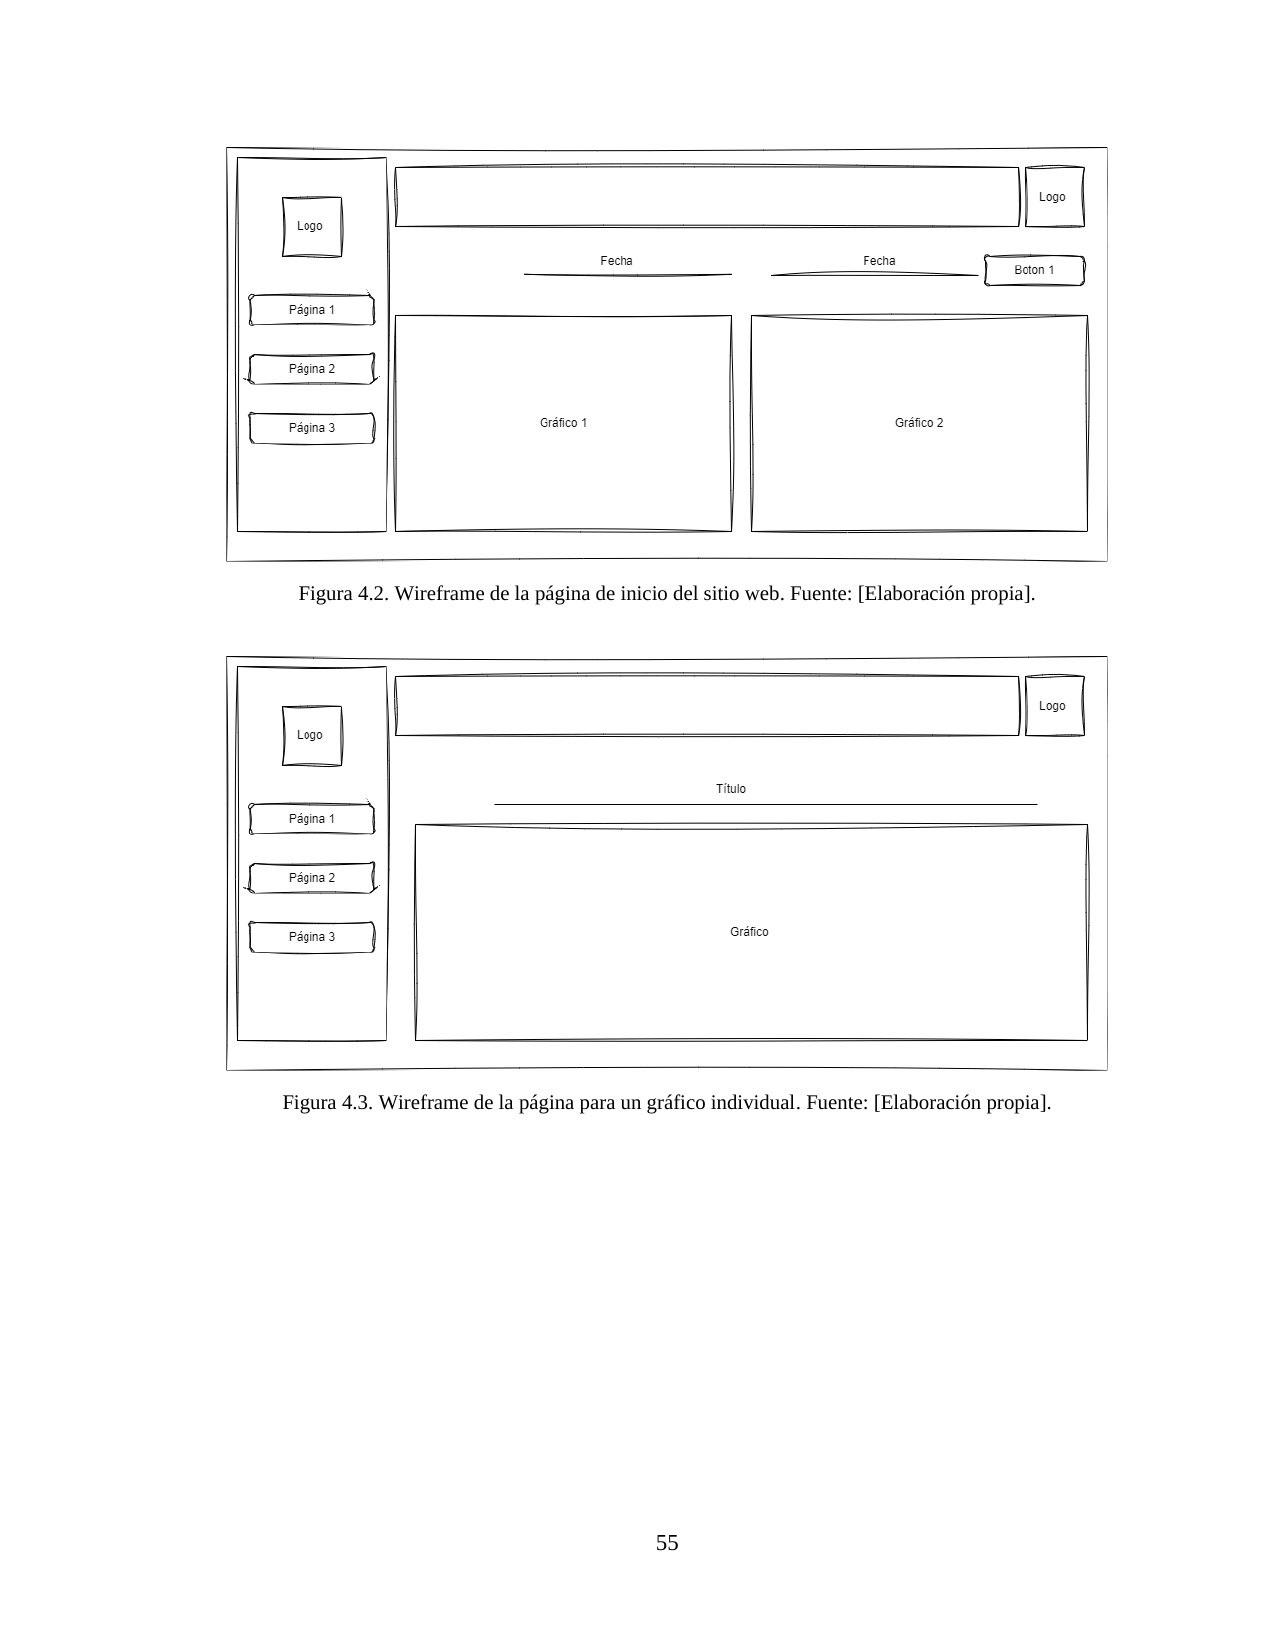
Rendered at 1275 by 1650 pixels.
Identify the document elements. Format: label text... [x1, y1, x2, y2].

picture [226, 147, 1108, 562]
picture [226, 656, 1108, 1071]
text Figura 4.3. Wireframe de la página para un gráfico individual. Fuente: [Elaboración propia]. [207, 1090, 1127, 1114]
text Figura 4.2. Wireframe de la página de inicio del sitio web. Fuente: [Elaboración propia]. [207, 581, 1127, 605]
